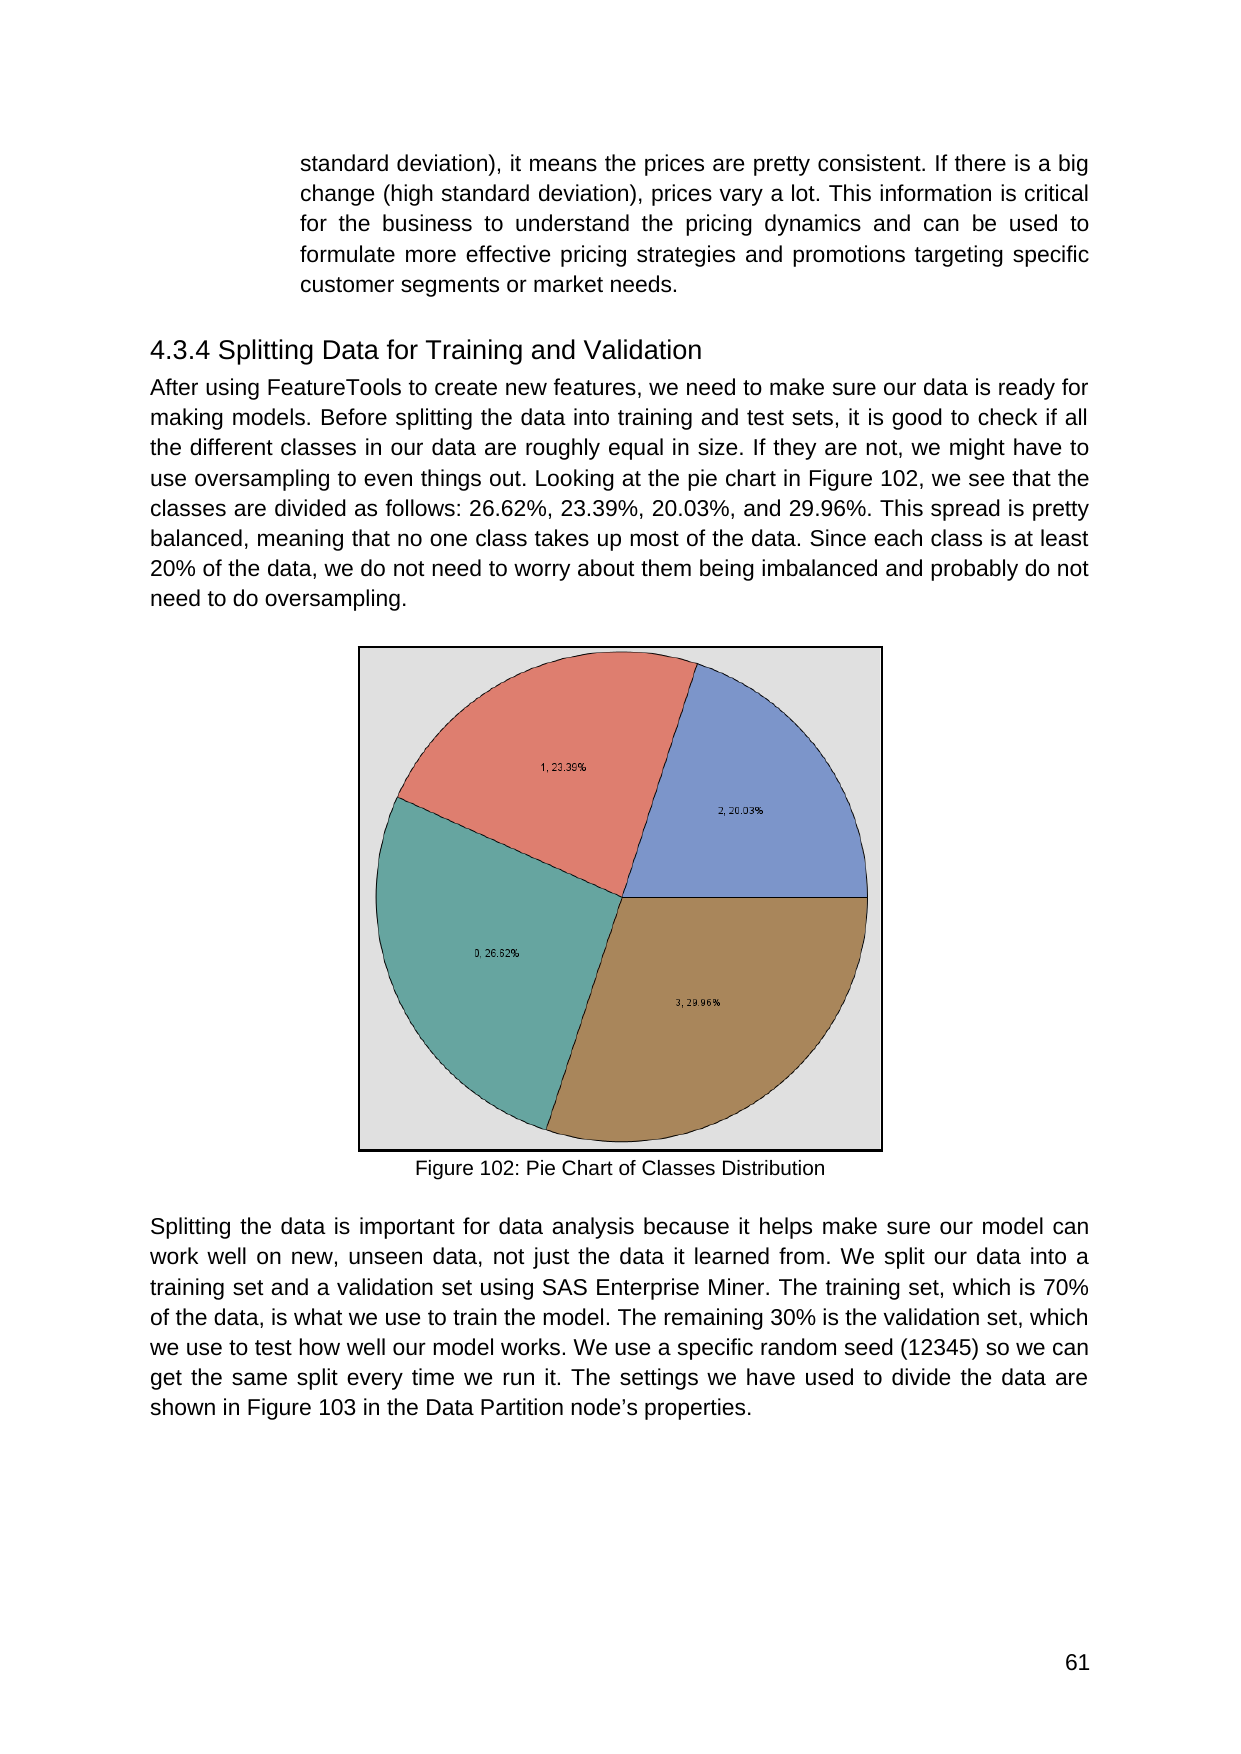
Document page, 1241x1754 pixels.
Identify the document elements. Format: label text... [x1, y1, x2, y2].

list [262, 150, 1090, 297]
subtitle 4.3.4 Splitting Data for Training and Validation [150, 334, 1090, 366]
picture [360, 648, 881, 1149]
text Splitting the data is important for data analysis because it helps make sure our model can work well on new, unseen data, not just the data it learned from. We split our data into a training set and a validation set using SAS Enterprise Miner. The training set, which is 70% of the data, is what we use to train the model. The remaining 30% is the validation set, which we use to test how well our model works. We use a specific random seed (12345) so we can get the same split every time we run it. The settings we have used to divide the data are shown in Figure 103 in the Data Partition node’s properties. [150, 1213, 1090, 1421]
text After using FeatureTools to create new features, we need to make sure our data is ready for making models. Before splitting the data into training and test sets, it is good to check if all the different classes in our data are roughly equal in size. If they are not, we might have to use oversampling to even things out. Looking at the pie chart in Figure 102, we see that the classes are divided as follows: 26.62%, 23.39%, 20.03%, and 29.96%. This spread is pretty balanced, meaning that no one class takes up most of the data. Since each class is at least 20% of the data, we do not need to worry about them being imbalanced and probably do not need to do oversampling. [150, 374, 1090, 612]
text Figure 102: Pie Chart of Classes Distribution [150, 1155, 1090, 1179]
